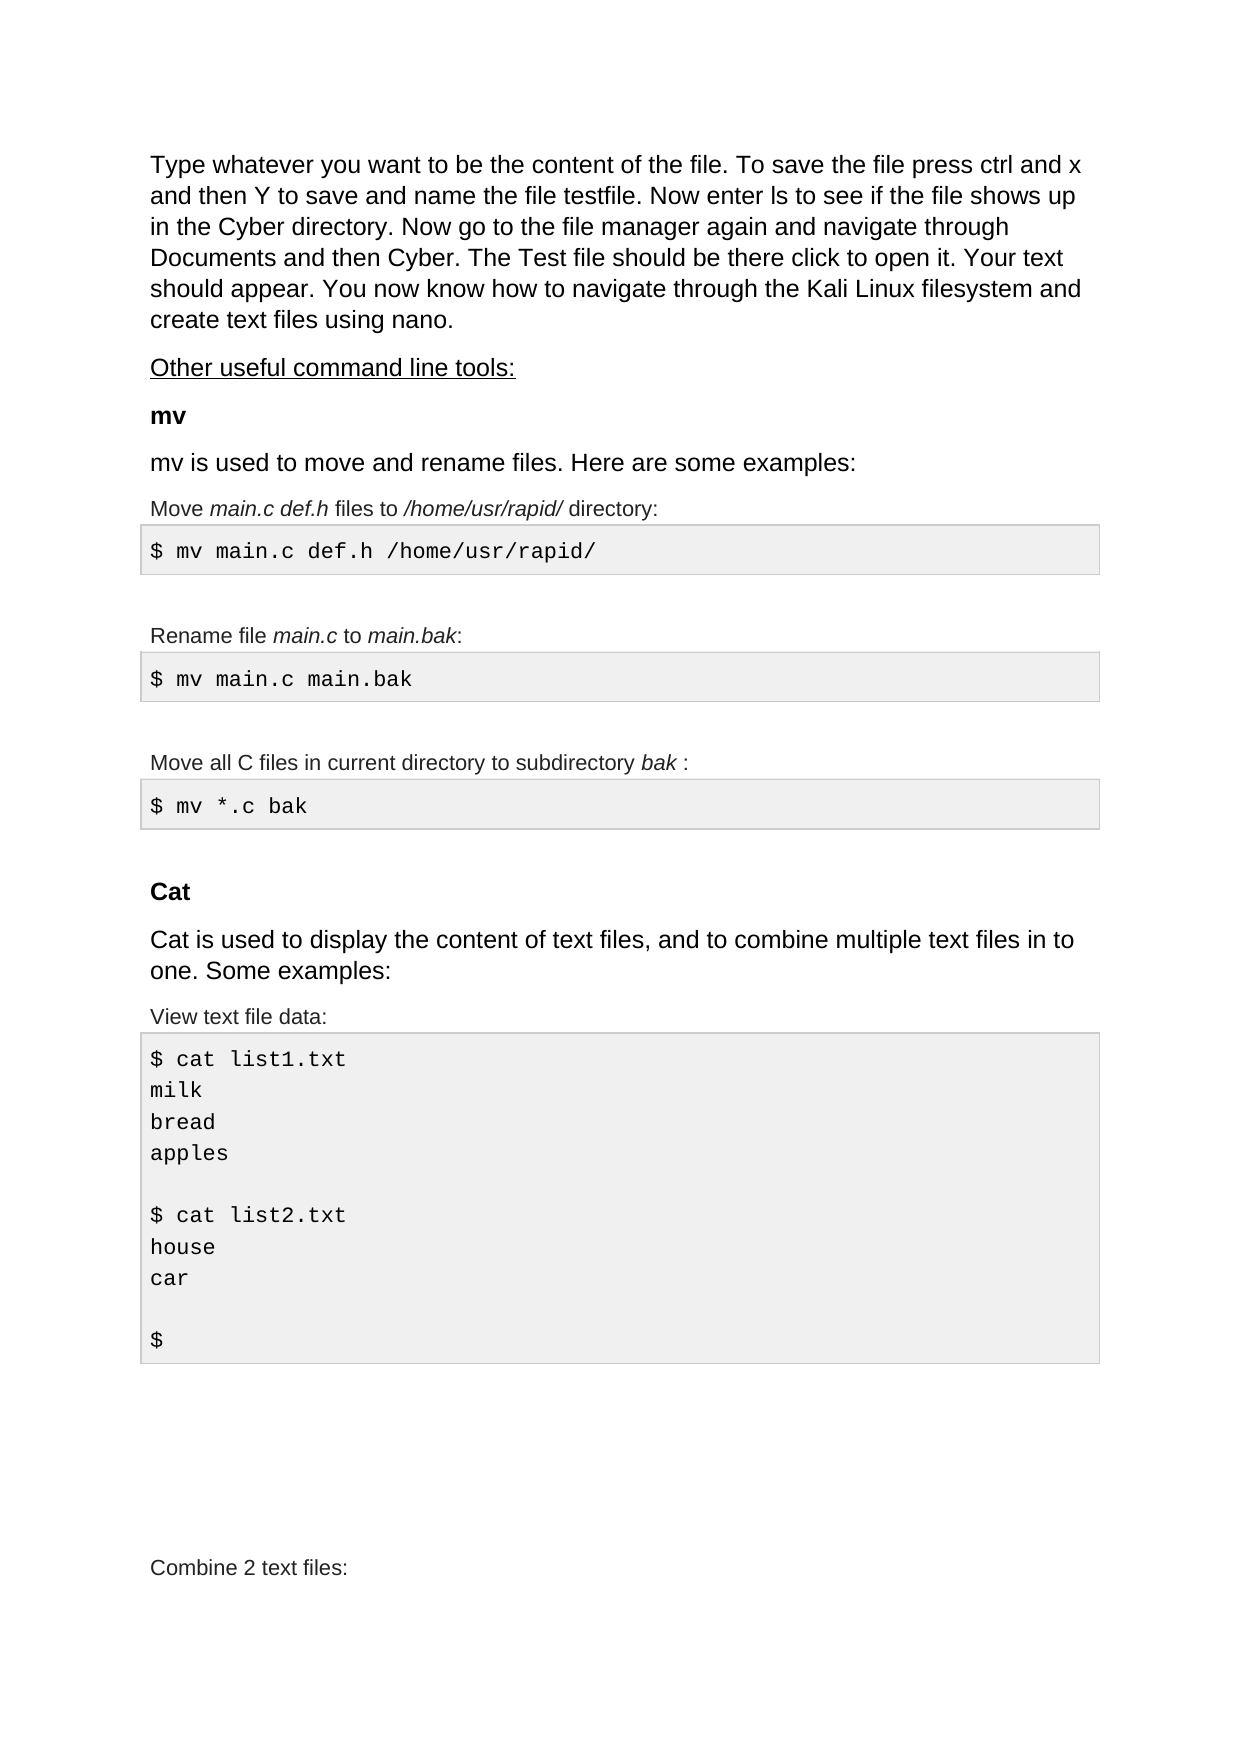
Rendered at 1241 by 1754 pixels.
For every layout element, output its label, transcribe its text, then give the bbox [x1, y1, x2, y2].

text Rename file main.c to main.bak: [150, 623, 1090, 648]
text mv is used to move and rename files. Here are some examples: [150, 448, 1090, 477]
text $ mv *.c bak [142, 780, 1099, 828]
text $ cat list1.txt milk bread apples $ cat list2.txt house car $ [142, 1034, 1099, 1363]
text Move all C files in current directory to subdirectory bak : [150, 750, 1090, 775]
text $ mv main.c main.bak [142, 653, 1099, 701]
text View text file data: [150, 1004, 1090, 1029]
text Type whatever you want to be the content of the file. To save the file press ctrl and x and then Y to save and name the file testfile. Now enter ls to see if the file shows up in the Cyber directory. Now go to the file manager again and navigate through Documents and then Cyber. The Test file should be there click to open it. Your text should appear. You now know how to navigate through the Kali Linux filesystem and create text files using nano. [150, 150, 1090, 334]
text Cat [150, 877, 1090, 906]
text Move main.c def.h files to /home/usr/rapid/ directory: [150, 496, 1090, 521]
text $ mv main.c def.h /home/usr/rapid/ [142, 526, 1099, 574]
text Cat is used to display the content of text files, and to combine multiple text files in to one. Some examples: [150, 925, 1090, 985]
text Other useful command line tools: [150, 353, 1090, 382]
text mv [150, 401, 1090, 429]
text Combine 2 text files: [150, 1555, 1090, 1580]
